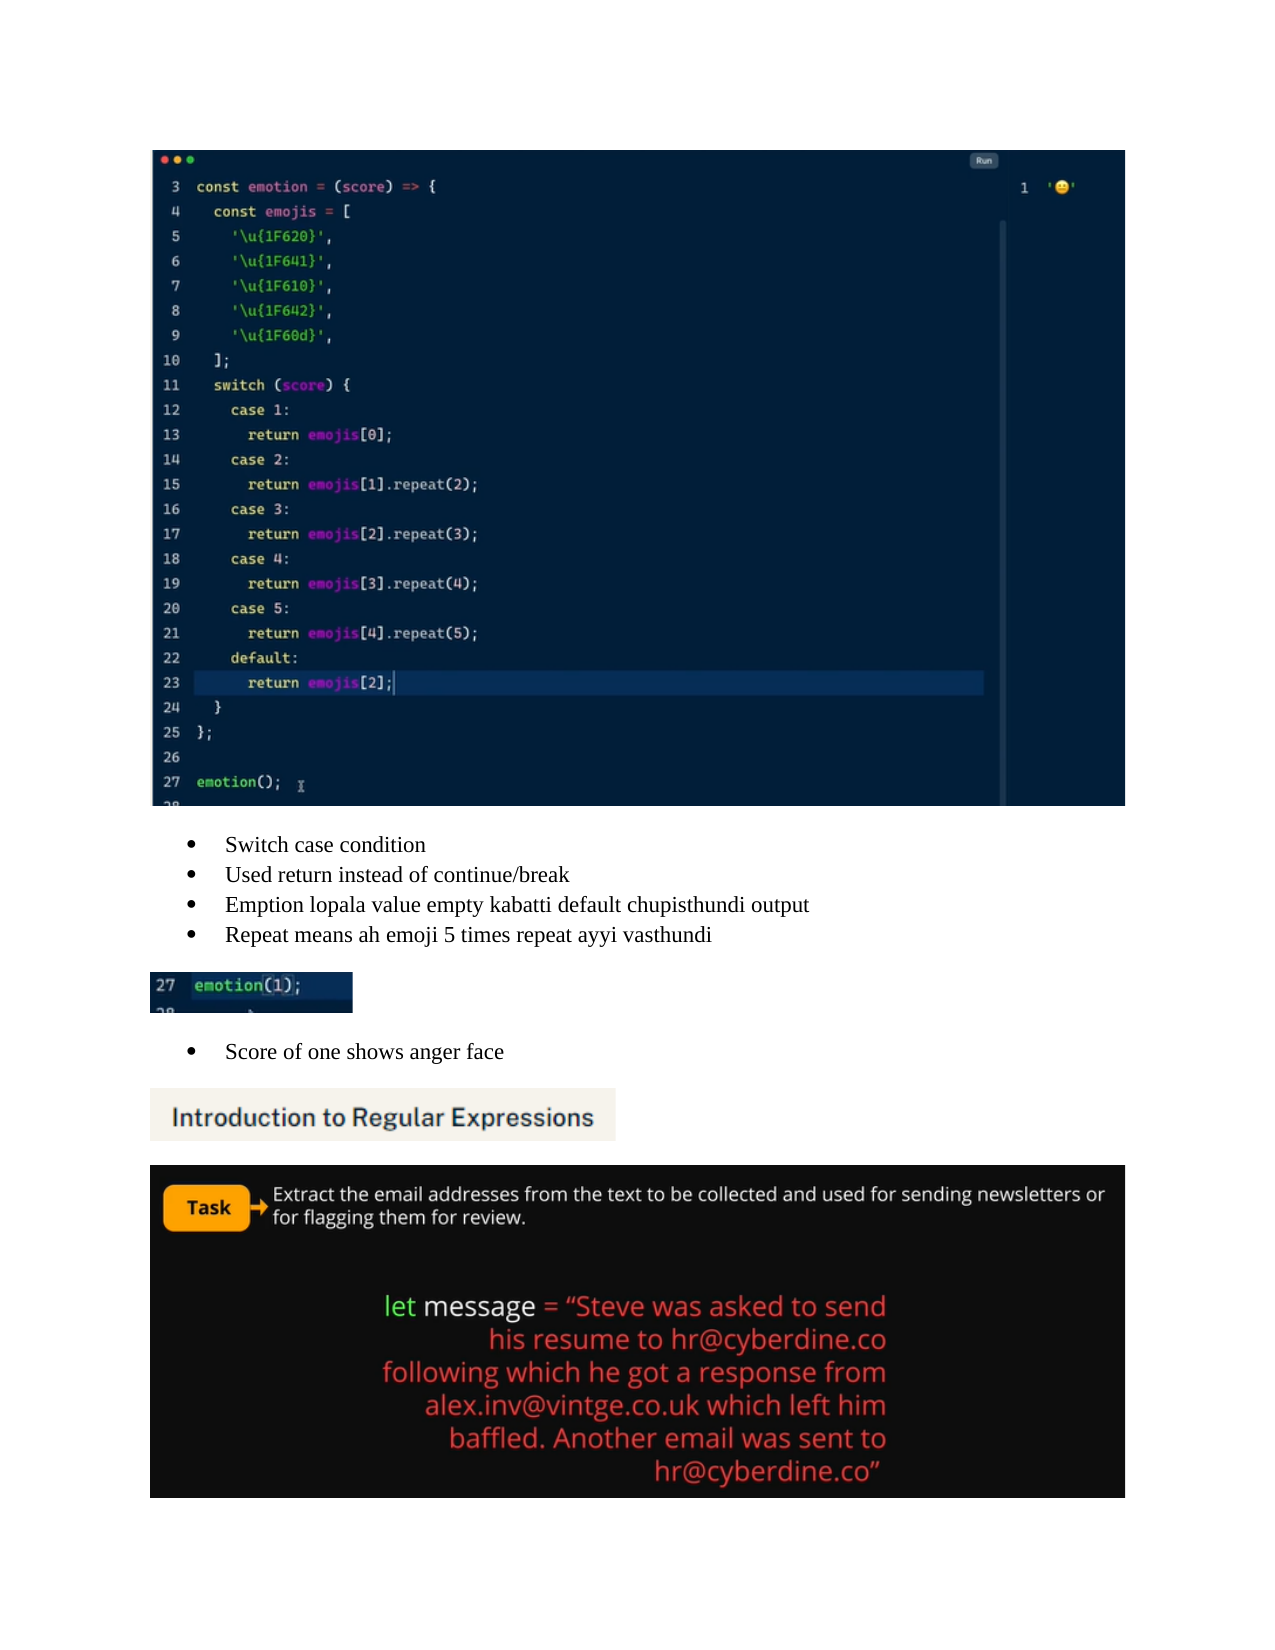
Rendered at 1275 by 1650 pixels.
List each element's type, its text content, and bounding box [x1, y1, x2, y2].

list Switch case condition [187, 831, 1125, 857]
list Repeat means ah emoji 5 times repeat ayyi vasthundi [187, 921, 1125, 948]
picture [150, 1088, 616, 1141]
list Score of one shows anger face [187, 1038, 1125, 1064]
picture [150, 1165, 1125, 1498]
picture [150, 972, 353, 1013]
picture [150, 150, 1125, 806]
list Emption lopala value empty kabatti default chupisthundi output [187, 891, 1125, 918]
list Used return instead of continue/break [187, 861, 1125, 887]
